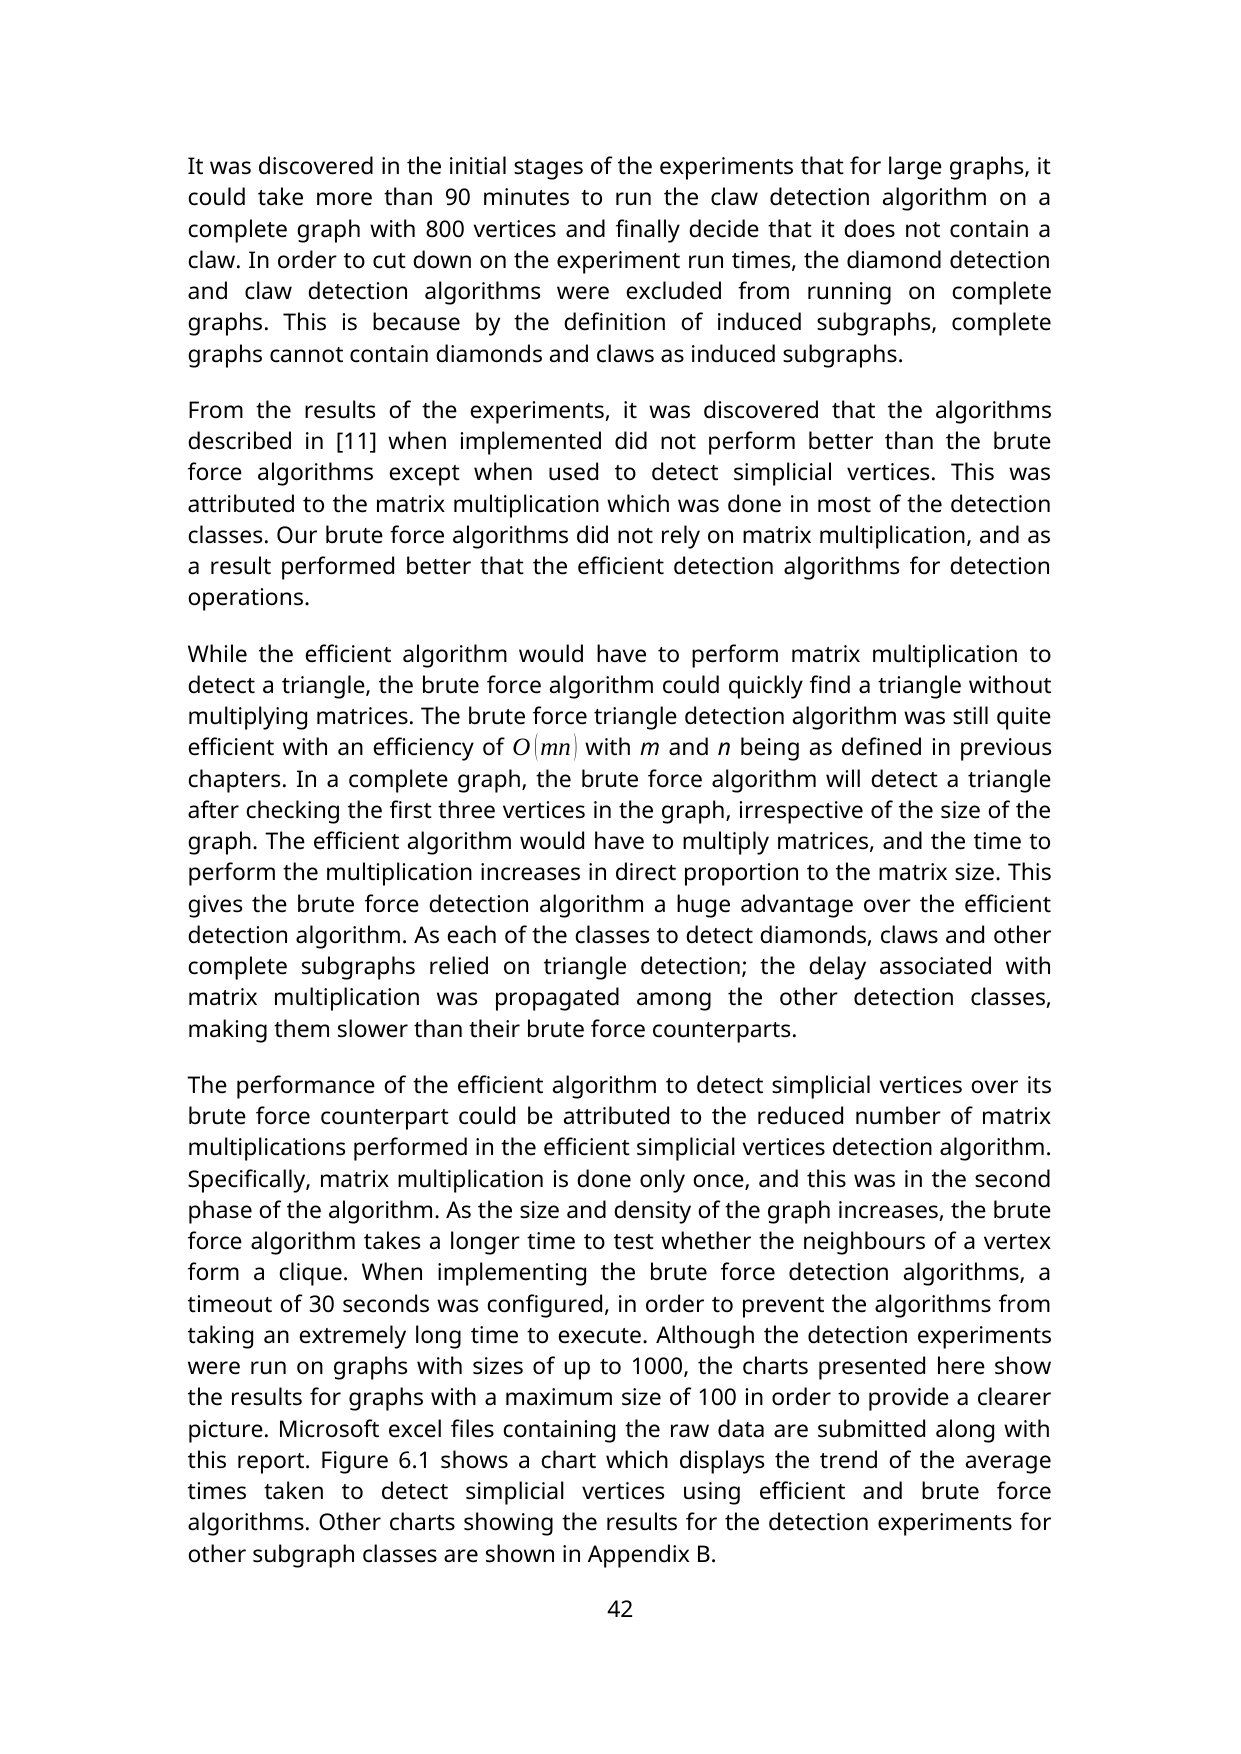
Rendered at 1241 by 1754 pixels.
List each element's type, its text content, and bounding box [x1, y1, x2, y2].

text It was discovered in the initial stages of the experiments that for large graphs, it could take more than 90 minutes to run the claw detection algorithm on a complete graph with 800 vertices and finally decide that it does not contain a claw. In order to cut down on the experiment run times, the diamond detection and claw detection algorithms were excluded from running on complete graphs. This is because by the definition of induced subgraphs, complete graphs cannot contain diamonds and claws as induced subgraphs. [187, 150, 1053, 369]
text From the results of the experiments, it was discovered that the algorithms described in [11] when implemented did not perform better than the brute force algorithms except when used to detect simplicial vertices. This was attributed to the matrix multiplication which was done in most of the detection classes. Our brute force algorithms did not rely on matrix multiplication, and as a result performed better that the efficient detection algorithms for detection operations. [187, 394, 1053, 612]
text The performance of the efficient algorithm to detect simplicial vertices over its brute force counterpart could be attributed to the reduced number of matrix multiplications performed in the efficient simplicial vertices detection algorithm. Specifically, matrix multiplication is done only once, and this was in the second phase of the algorithm. As the size and density of the graph increases, the brute force algorithm takes a longer time to test whether the neighbours of a vertex form a clique. When implementing the brute force detection algorithms, a timeout of 30 seconds was configured, in order to prevent the algorithms from taking an extremely long time to execute. Although the detection experiments were run on graphs with sizes of up to 1000, the charts presented here show the results for graphs with a maximum size of 100 in order to provide a clearer picture. Microsoft excel files containing the raw data are submitted along with this report. Figure 6.1 shows a chart which displays the trend of the average times taken to detect simplicial vertices using efficient and brute force algorithms. Other charts showing the results for the detection experiments for other subgraph classes are shown in Appendix B. [187, 1069, 1053, 1569]
text While the efficient algorithm would have to perform matrix multiplication to detect a triangle, the brute force algorithm could quickly find a triangle without multiplying matrices. The brute force triangle detection algorithm was still quite efficient with an efficiency of with m and n being as defined in previous chapters. In a complete graph, the brute force algorithm will detect a triangle after checking the first three vertices in the graph, irrespective of the size of the graph. The efficient algorithm would have to multiply matrices, and the time to perform the multiplication increases in direct proportion to the matrix size. This gives the brute force detection algorithm a huge advantage over the efficient detection algorithm. As each of the classes to detect diamonds, claws and other complete subgraphs relied on triangle detection; the delay associated with matrix multiplication was propagated among the other detection classes, making them slower than their brute force counterparts. [187, 637, 1053, 1044]
